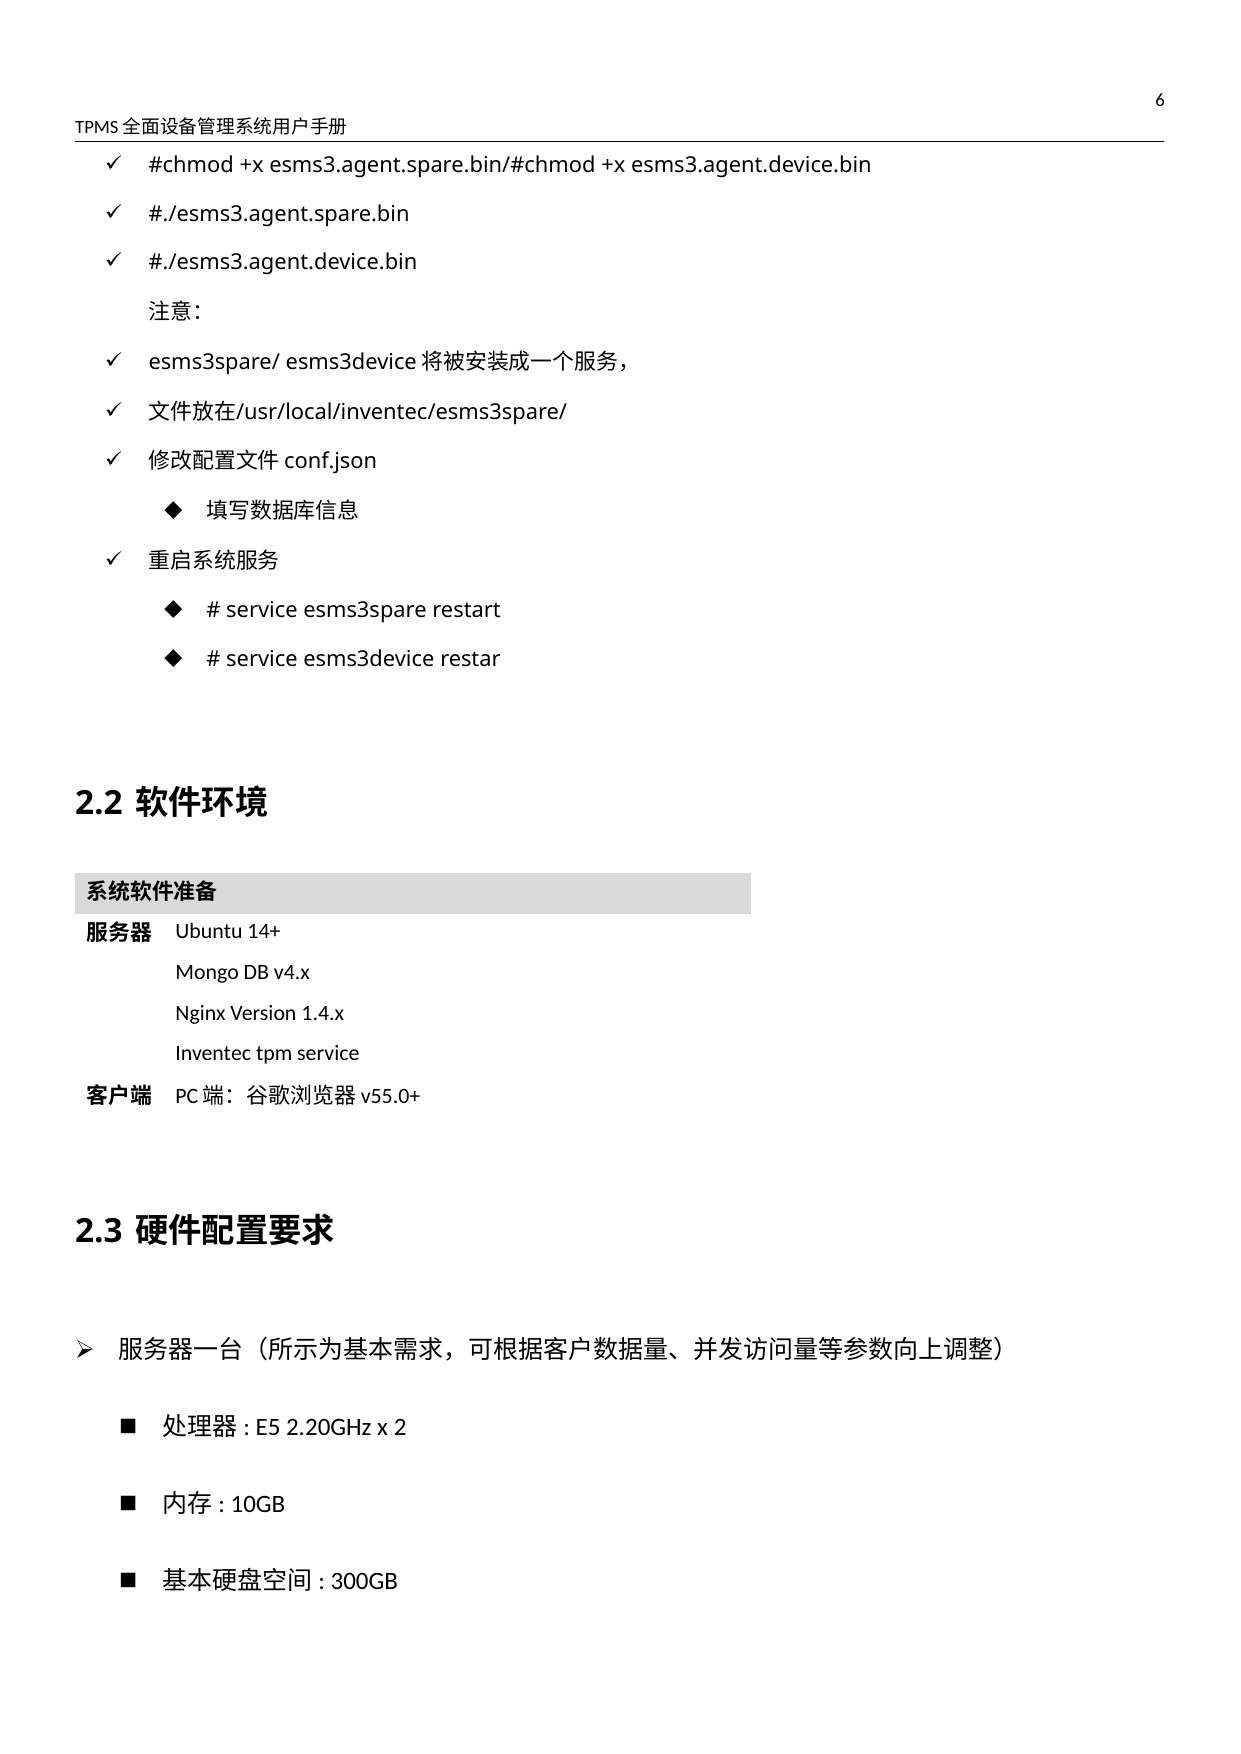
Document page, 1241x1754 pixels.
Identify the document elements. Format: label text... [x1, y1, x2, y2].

subtitle 软件环境 [75, 766, 1164, 834]
table_cell Ubuntu 14+ Mongo DB v4.x Nginx Version 1.4.x Inventec tpm service [164, 914, 751, 1077]
list # service esms3device restar [162, 641, 1164, 675]
table_cell 服务器 [75, 914, 164, 1077]
list 文件放在/usr/local/inventec/esms3spare/ [104, 393, 1164, 427]
subtitle 硬件配置要求 [75, 1194, 1164, 1262]
list 服务器一台（所示为基本需求，可根据客户数据量、并发访问量等参数向上调整） [75, 1313, 1164, 1381]
list # service esms3spare restart [162, 592, 1164, 626]
list esms3spare/ esms3device将被安装成一个服务， [104, 343, 1164, 377]
list #chmod +x esms3.agent.spare.bin/#chmod +x esms3.agent.device.bin [104, 147, 1164, 181]
table_cell 客户端 [75, 1077, 164, 1118]
table_header 系统软件准备 [75, 873, 751, 914]
list #./esms3.agent.device.bin [104, 244, 1164, 278]
list #./esms3.agent.spare.bin [104, 195, 1164, 229]
list 注意： [148, 293, 1164, 327]
list 内存 : 10GB [119, 1467, 1164, 1535]
list 填写数据库信息 [162, 492, 1164, 526]
list 基本硬盘空间 : 300GB [119, 1544, 1164, 1612]
list 重启系统服务 [104, 542, 1164, 576]
list 处理器 : E5 2.20GHz x 2 [119, 1390, 1164, 1458]
table_cell PC端：谷歌浏览器 v55.0+ [164, 1077, 751, 1118]
list 修改配置文件conf.json [104, 442, 1164, 476]
